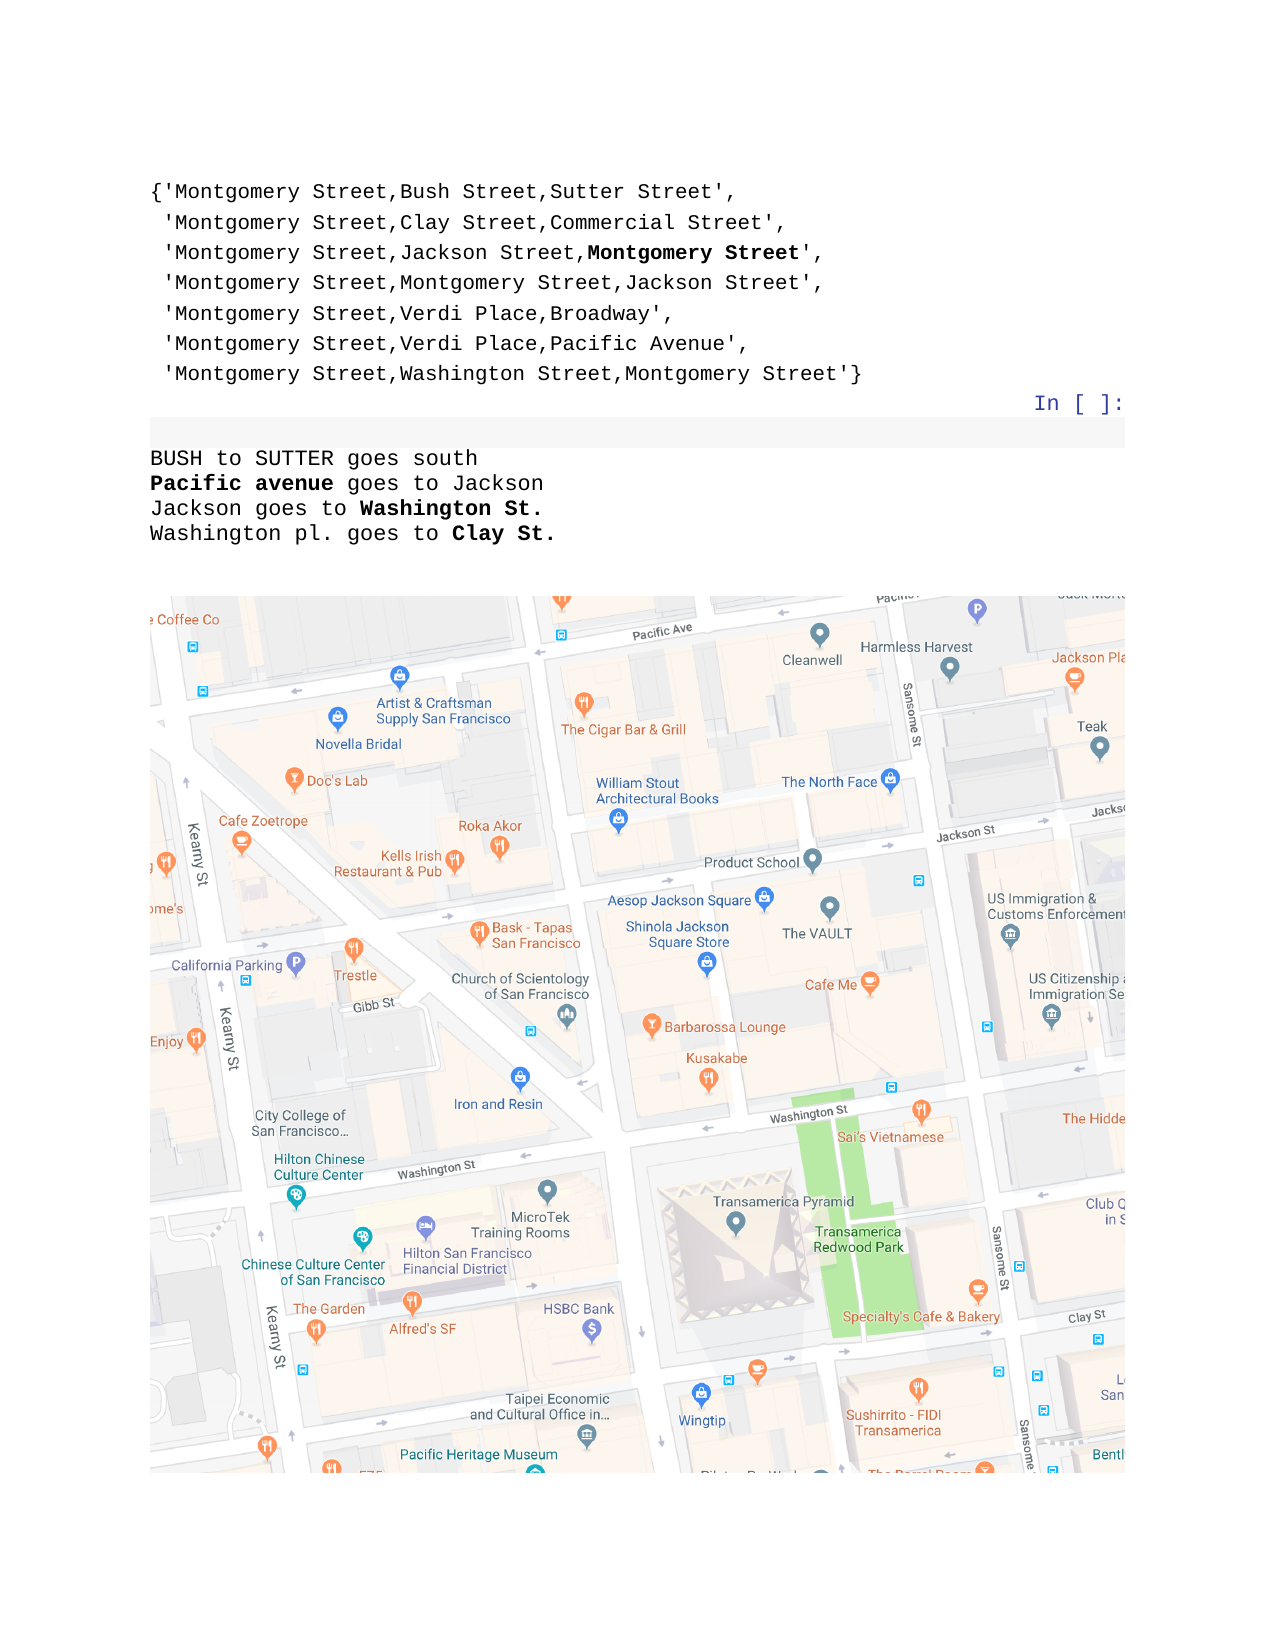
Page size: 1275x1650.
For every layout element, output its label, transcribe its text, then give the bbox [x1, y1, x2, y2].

text Washington pl. goes to Clay St. [150, 522, 1125, 547]
text Jackson goes to Washington St. [150, 497, 1125, 522]
text 'Montgomery Street,Jackson Street,Montgomery Street', [150, 235, 1125, 266]
text 'Montgomery Street,Clay Street,Commercial Street', [150, 205, 1125, 235]
text Pacific avenue goes to Jackson [150, 472, 1125, 497]
text In [ ]: [150, 387, 1125, 417]
text 'Montgomery Street,Verdi Place,Pacific Avenue', [150, 326, 1125, 357]
text {'Montgomery Street,Bush Street,Sutter Street', [150, 175, 1125, 205]
text BUSH to SUTTER goes south [150, 448, 1125, 472]
picture [150, 596, 1125, 1473]
text 'Montgomery Street,Washington Street,Montgomery Street'} [150, 357, 1125, 387]
text 'Montgomery Street,Montgomery Street,Jackson Street', [150, 266, 1125, 296]
text 'Montgomery Street,Verdi Place,Broadway', [150, 296, 1125, 326]
